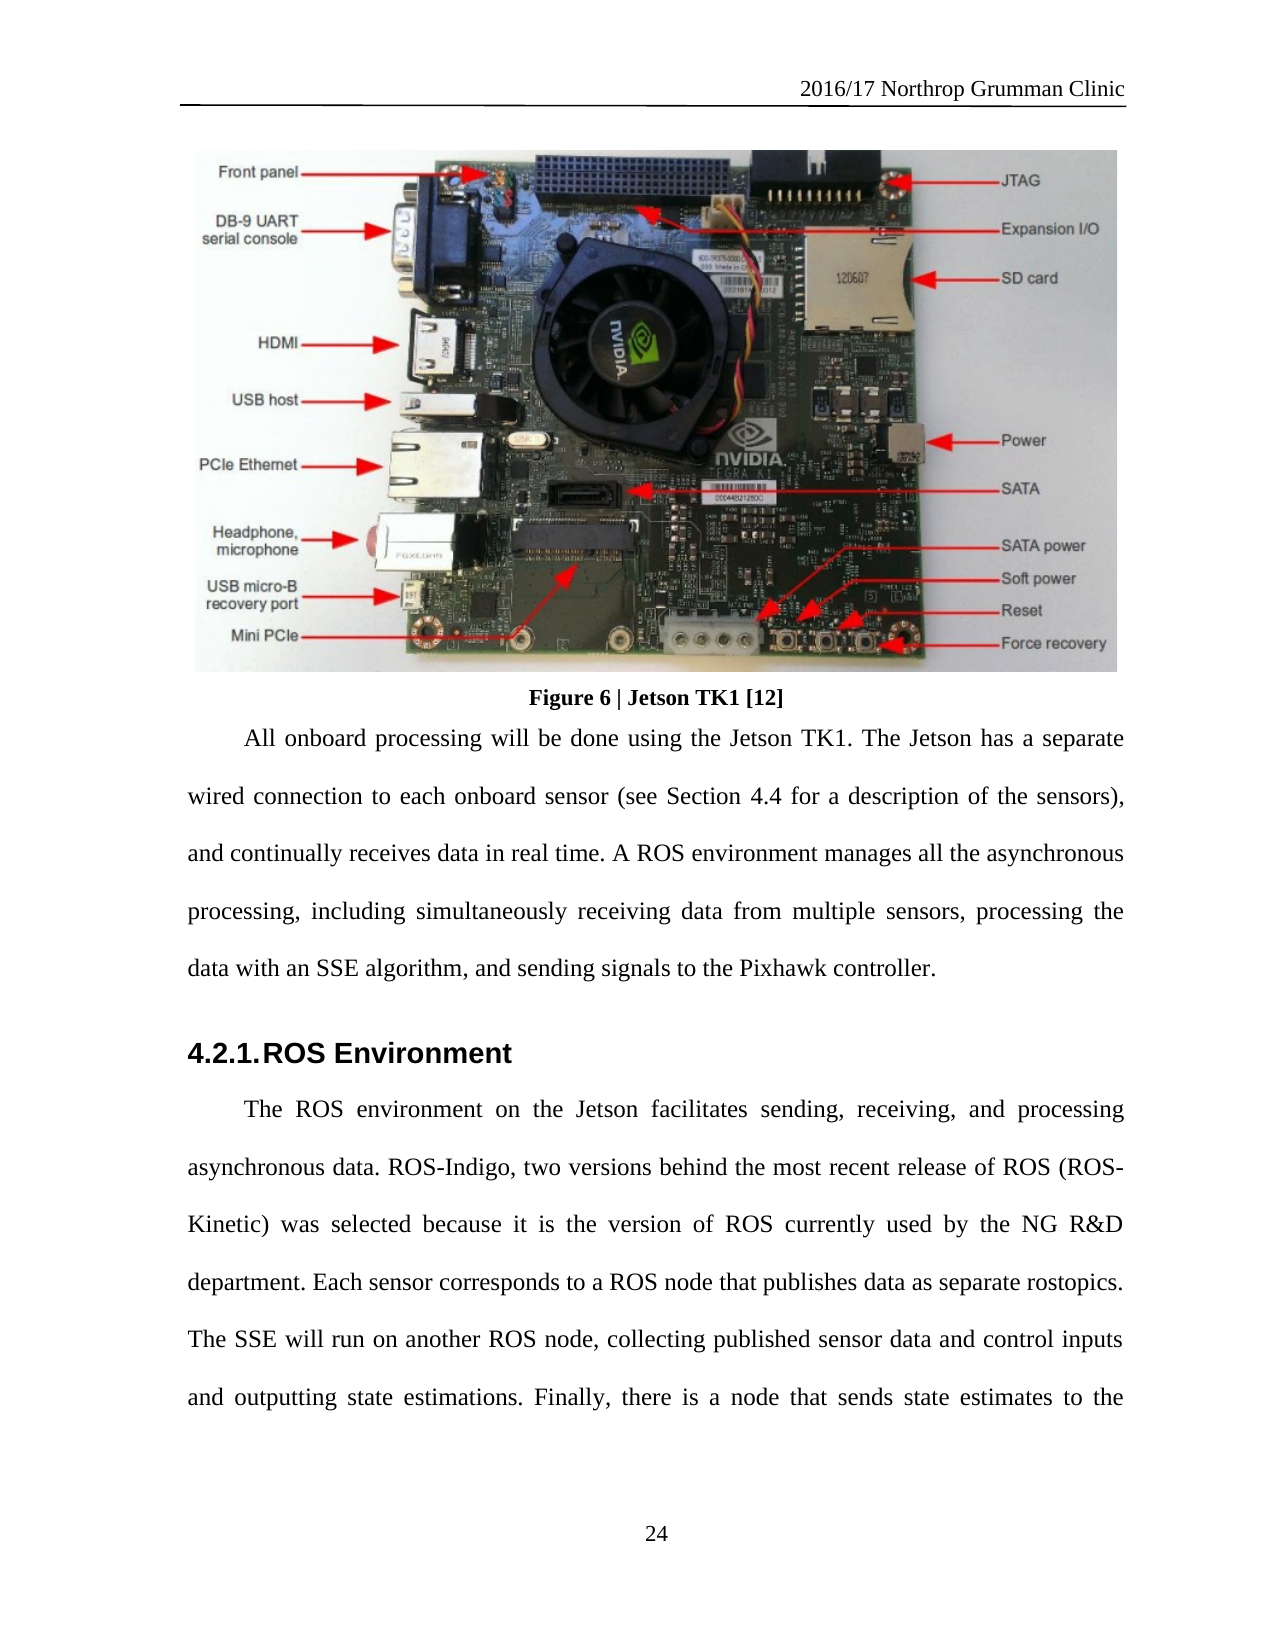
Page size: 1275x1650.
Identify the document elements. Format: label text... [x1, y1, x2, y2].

text Figure 6 | Jetson TK1 [12] [187, 684, 1125, 711]
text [187, 1094, 1125, 1411]
picture [195, 150, 1118, 672]
text All onboard processing will be done using the Jetson TK1. The Jetson has a separate wired connection to each onboard sensor (see Section 4.4 for a description of the sensors), and continually receives data in real time. A ROS environment manages all the asynchronous processing, including simultaneously receiving data from multiple sensors, processing the data with an SSE algorithm, and sending signals to the Pixhawk controller. [187, 723, 1125, 982]
subtitle ROS Environment [187, 1036, 1125, 1069]
